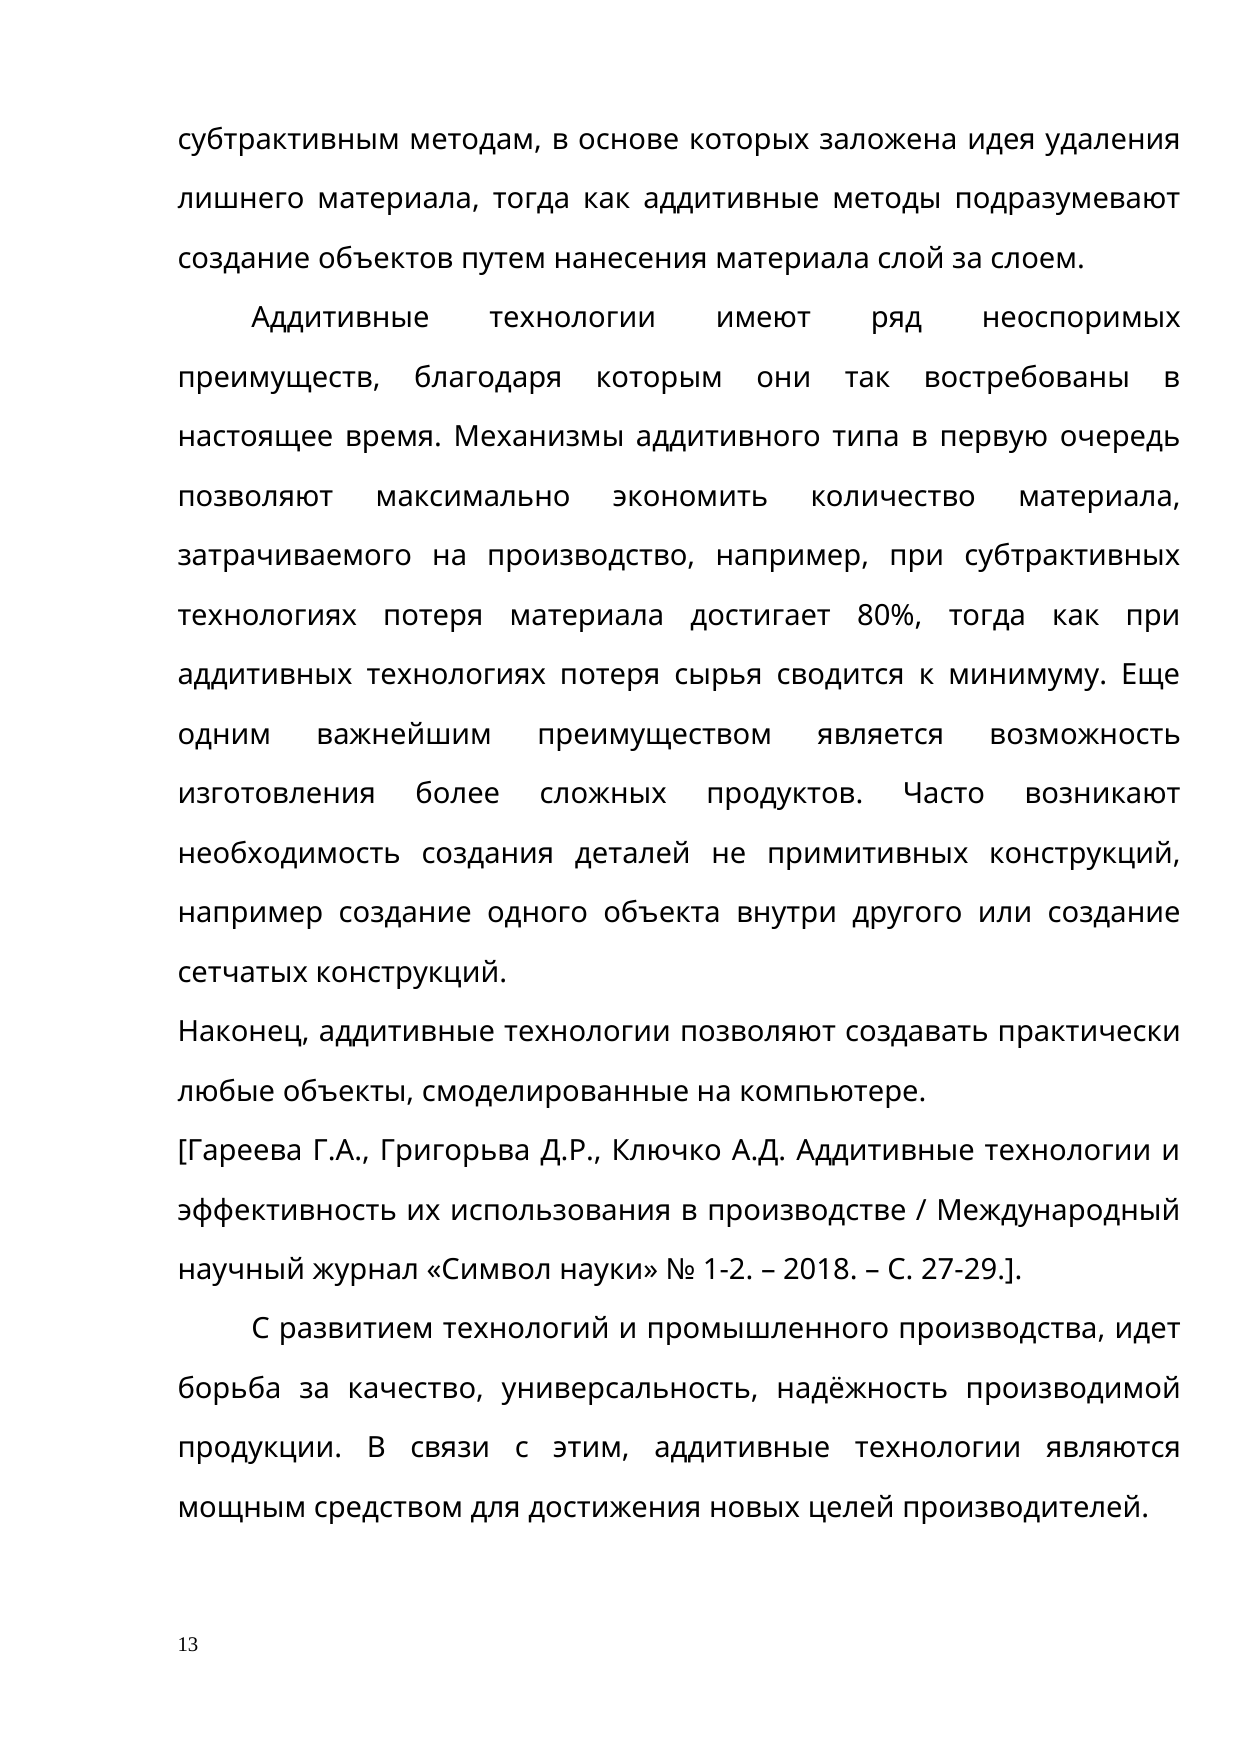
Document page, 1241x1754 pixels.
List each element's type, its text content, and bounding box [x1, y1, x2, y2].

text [177, 118, 1181, 277]
text Наконец, аддитивные технологии позволяют создавать практически любые объекты, смоделированные на компьютере. [177, 1010, 1181, 1109]
text Аддитивные технологии имеют ряд неоспоримых преимуществ, благодаря которым они так востребованы в настоящее время. Механизмы аддитивного типа в первую очередь позволяют максимально экономить количество материала, затрачиваемого на производство, например, при субтрактивных технологиях потеря материала достигает 80%, тогда как при аддитивных технологиях потеря сырья сводится к минимуму. Еще одним важнейшим преимуществом является возможность изготовления более сложных продуктов. Часто возникают необходимость создания деталей не примитивных конструкций, например создание одного объекта внутри другого или создание сетчатых конструкций. [177, 297, 1181, 991]
text [Гареева Г.А., Григорьва Д.Р., Ключко А.Д. Аддитивные технологии и эффективность их использования в производстве / Международный научный журнал «Символ науки» № 1-2. – 2018. – С. 27-29.]. [177, 1129, 1181, 1288]
text С развитием технологий и промышленного производства, идет борьба за качество, универсальность, надёжность производимой продукции. В связи с этим, аддитивные технологии являются мощным средством для достижения новых целей производителей. [177, 1308, 1181, 1526]
